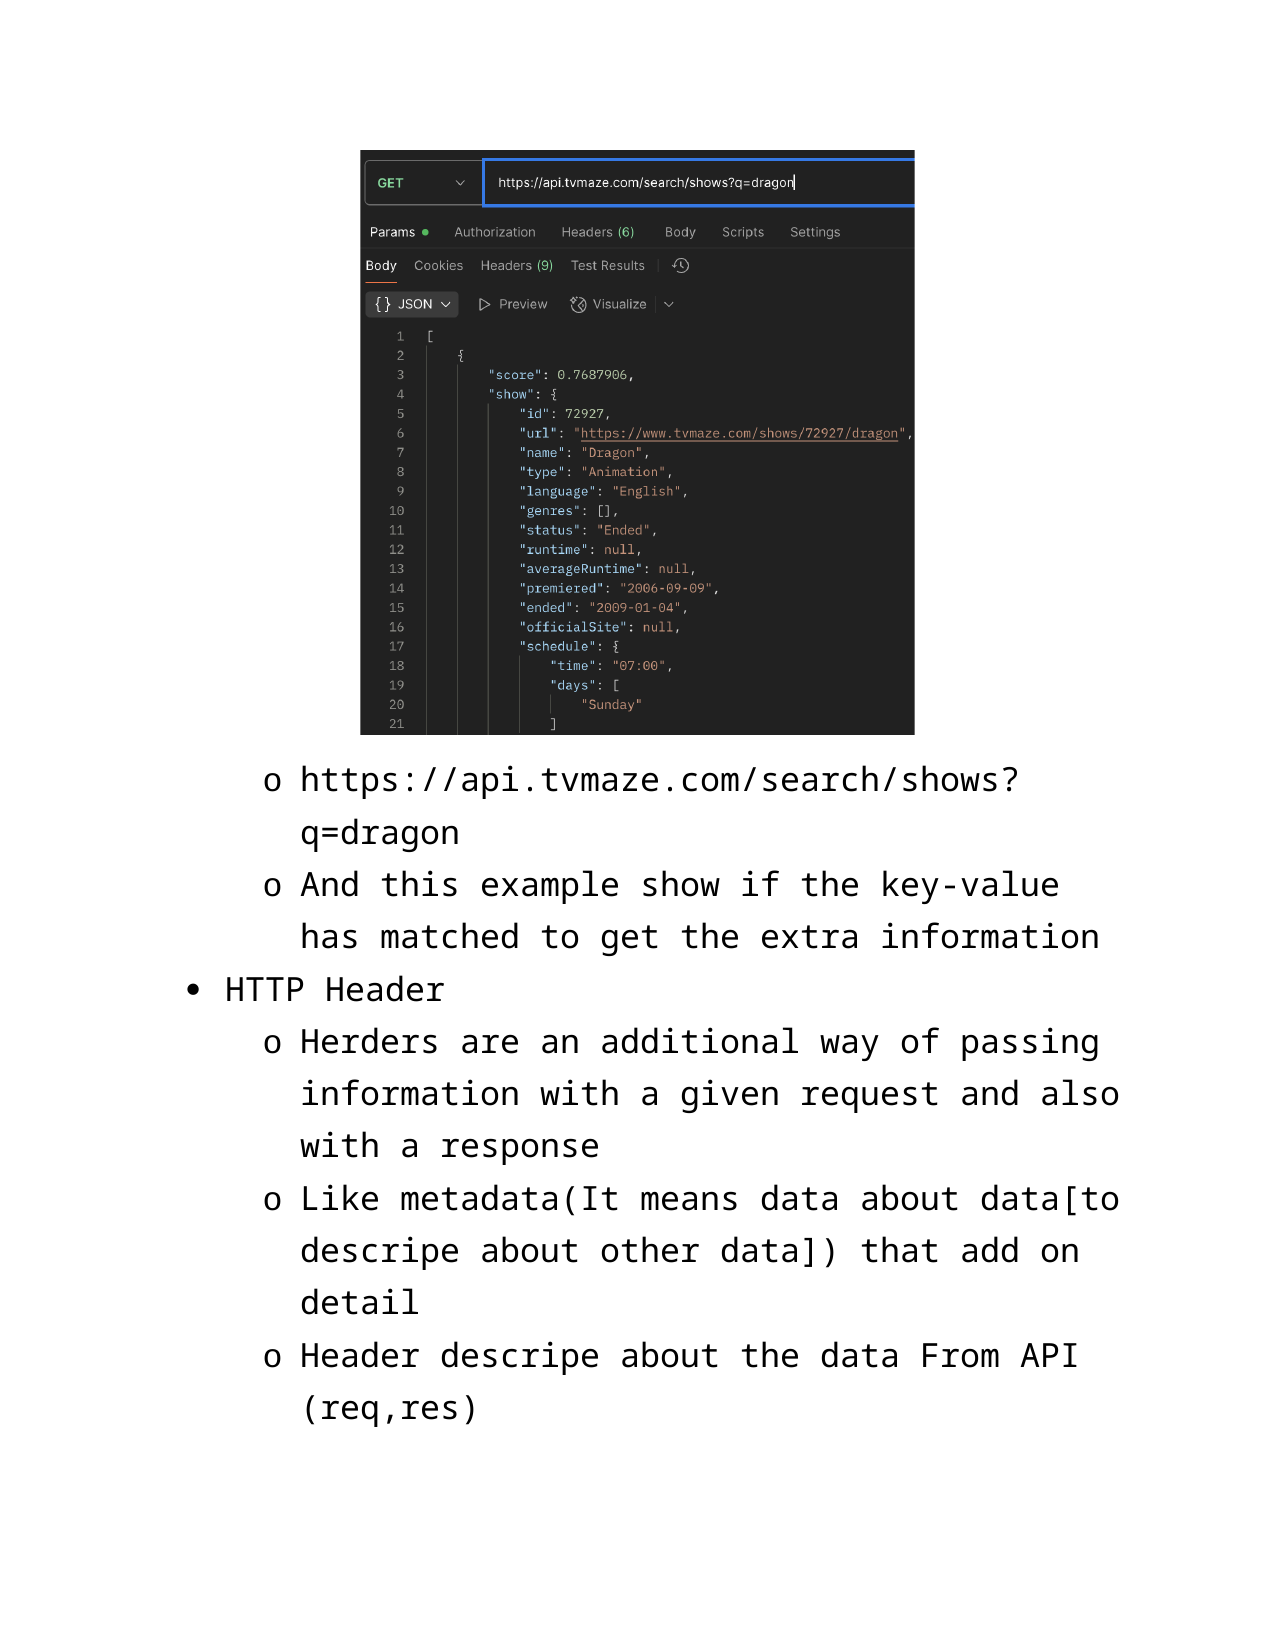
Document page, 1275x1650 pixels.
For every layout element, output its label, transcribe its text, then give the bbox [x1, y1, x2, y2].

list HTTP Header [187, 965, 1125, 1011]
list https://api.tvmaze.com/search/shows?q=dragon [262, 756, 1125, 854]
list Herders are an additional way of passing information with a given request and also with a response [262, 1018, 1125, 1168]
list Header descripe about the data From API (req,res) [262, 1331, 1125, 1429]
list Like metadata(It means data about data[to descripe about other data]) that add on detail [262, 1174, 1125, 1324]
list And this example show if the key-value has matched to get the extra information [262, 861, 1125, 959]
picture [360, 150, 915, 735]
